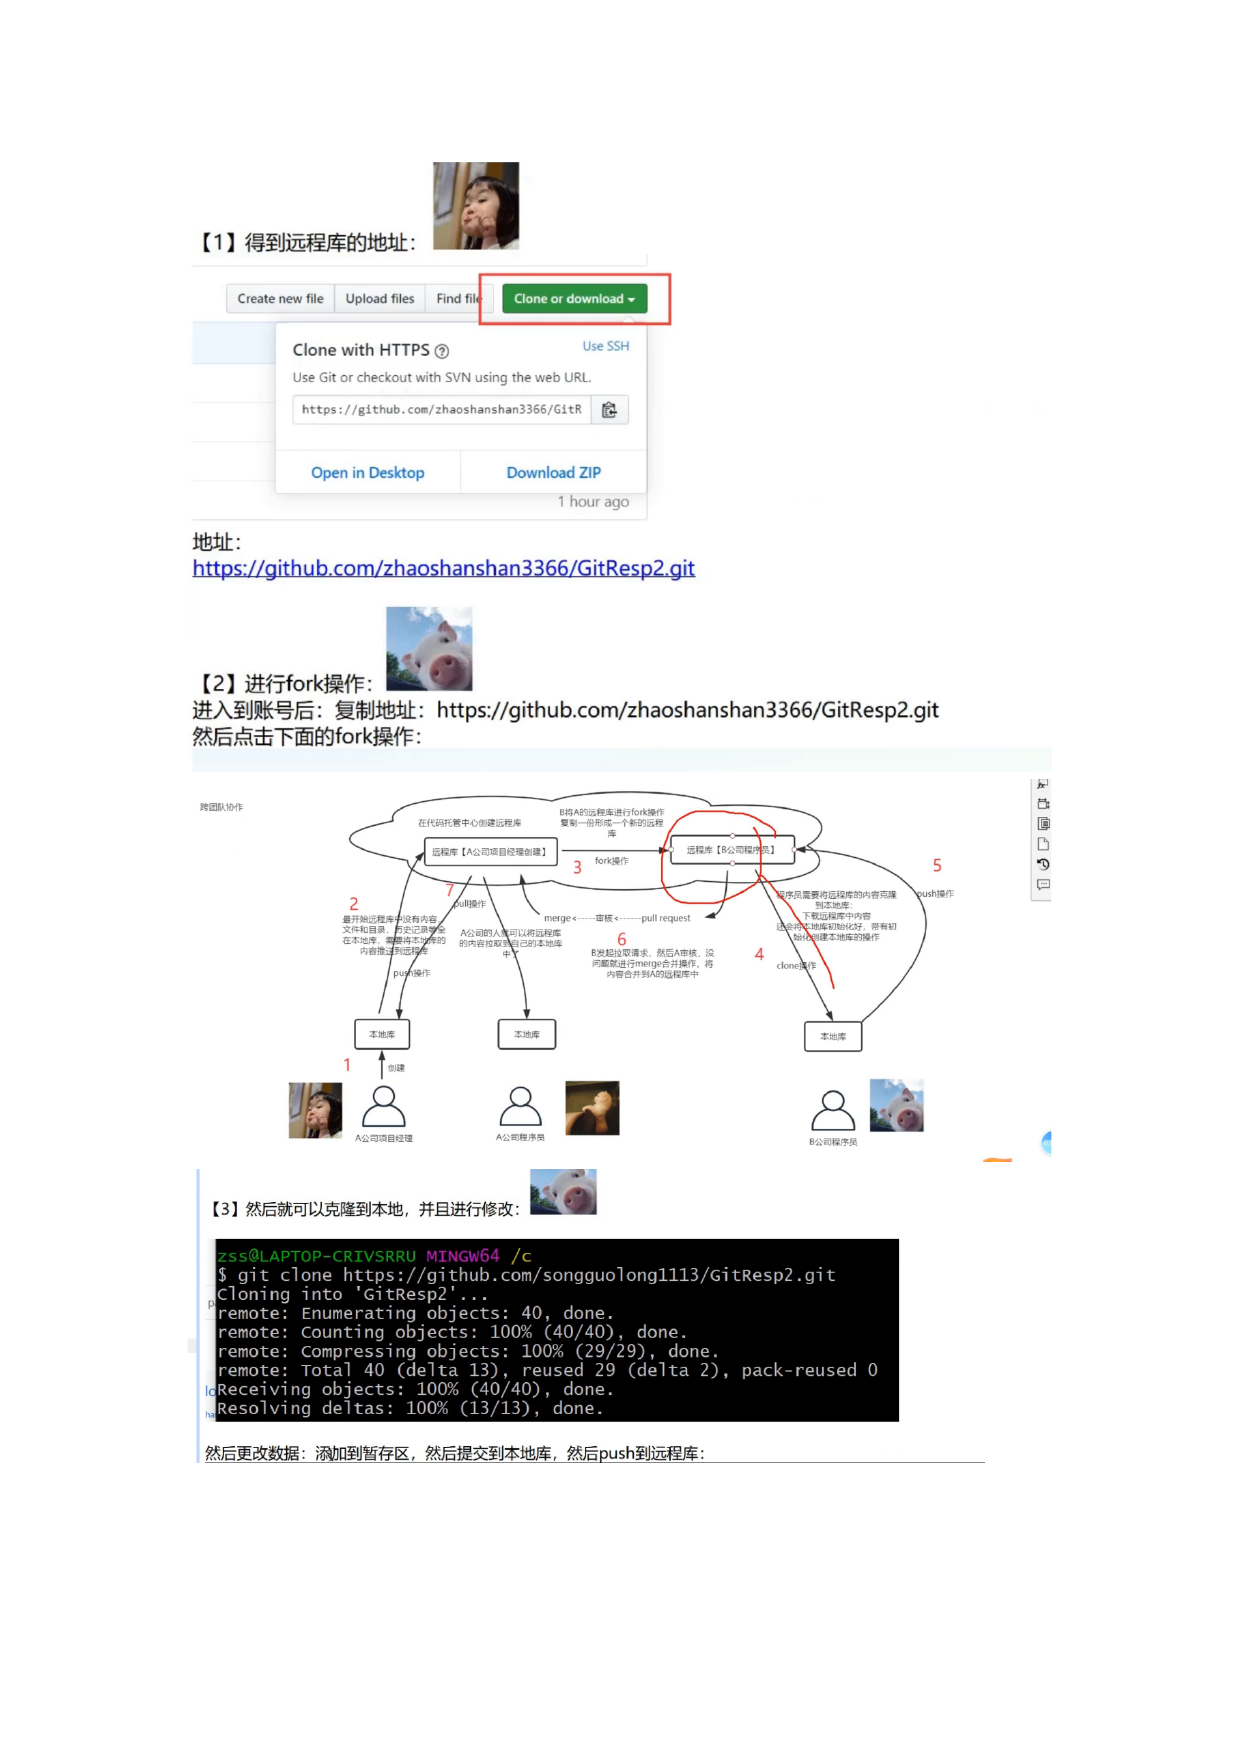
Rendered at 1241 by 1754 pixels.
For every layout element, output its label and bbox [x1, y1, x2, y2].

picture [187, 1169, 1052, 1463]
picture [187, 779, 1052, 1162]
picture [187, 162, 1052, 772]
